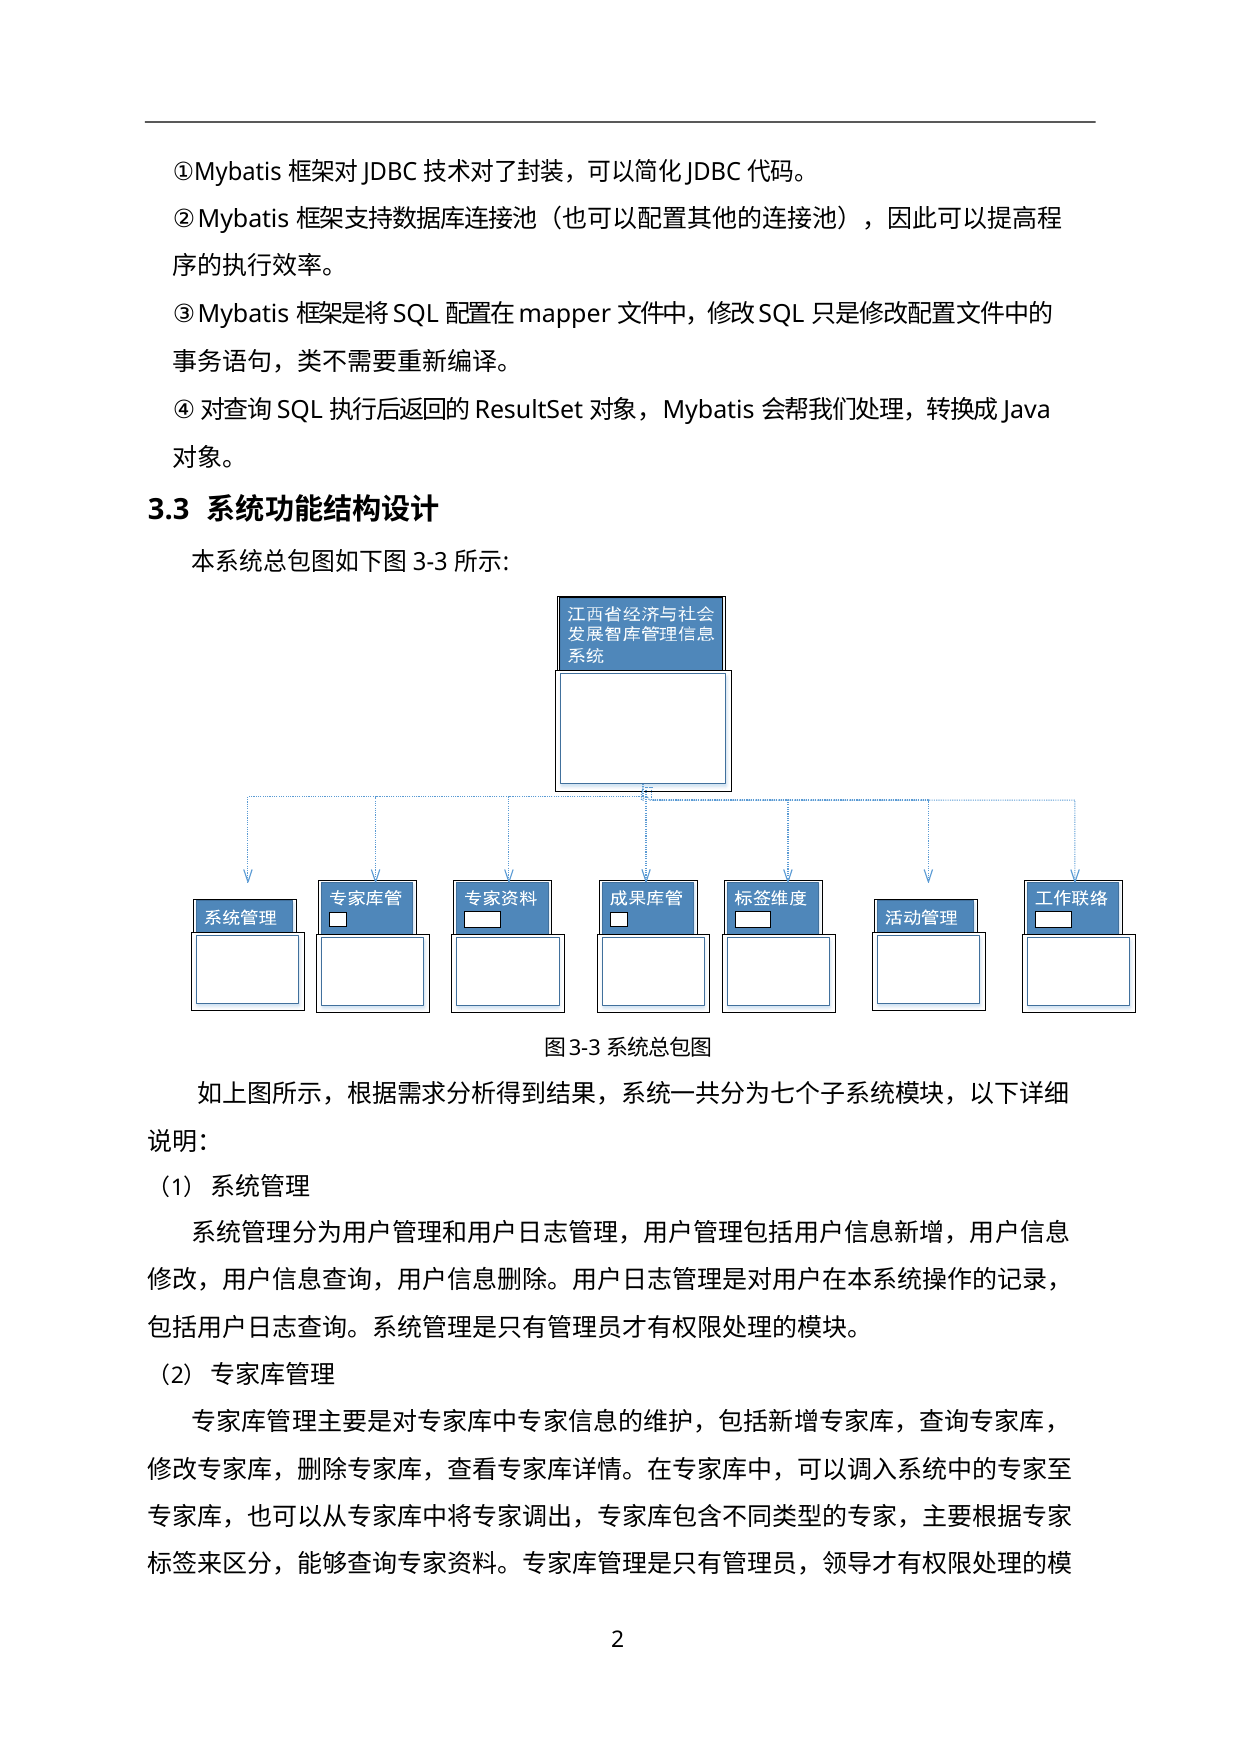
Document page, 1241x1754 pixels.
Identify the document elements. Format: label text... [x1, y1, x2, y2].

picture [648, 881, 697, 934]
text 系统管理分为用户管理和用户日志管理，用户管理包括用户信息新增，用户信息修改，用户信息查询，用户信息删除。用户日志管理是对用户在本系统操作的记录， 包括用户日志查询。系统管理是只有管理员才有权限处理的模块。 [148, 1212, 1073, 1343]
picture [560, 598, 722, 670]
picture [317, 935, 429, 1012]
picture [1023, 935, 1135, 1012]
picture [556, 671, 731, 791]
picture [192, 933, 304, 1010]
picture [1025, 881, 1074, 934]
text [148, 1402, 1073, 1580]
picture [377, 881, 416, 934]
picture [723, 935, 835, 1012]
text 本系统总包图如下图 3-3 所示: [191, 542, 1178, 578]
list 专家库管理 [148, 1355, 1178, 1391]
picture [465, 912, 500, 927]
list 系统管理 [148, 1170, 1178, 1202]
picture [600, 881, 645, 934]
picture [736, 912, 770, 927]
picture [452, 935, 564, 1012]
text ①Mybatis 框架对 JDBC 技术对了封装，可以简化 JDBC 代码。 [173, 151, 1178, 188]
picture [1076, 881, 1122, 934]
text 如上图所示，根据需求分析得到结果，系统一共分为七个子系统模块，以下详细说明： [148, 1074, 1073, 1158]
picture [510, 881, 551, 934]
picture [454, 881, 508, 934]
picture [611, 913, 627, 926]
picture [789, 881, 822, 934]
picture [598, 935, 709, 1012]
text ④对查询 SQL 执行后返回的 ResultSet 对象，Mybatis 会帮我们处理，转换成 Java 对象。 [173, 389, 1073, 474]
text 图 3-3 系统总包图 [544, 1030, 1178, 1062]
subtitle 系统功能结构设计 [148, 486, 1178, 528]
picture [873, 933, 985, 1010]
text ②Mybatis 框架支持数据库连接池（也可以配置其他的连接池），因此可以提高程序的执行效率。 [173, 198, 1067, 282]
picture [1036, 912, 1071, 927]
picture [725, 881, 787, 934]
text ③Mybatis 框架是将 SQL 配置在 mapper 文件中，修改 SQL 只是修改配置文件中的事务语句，类不需要重新编译。 [173, 293, 1073, 377]
picture [319, 881, 374, 934]
picture [330, 913, 346, 926]
